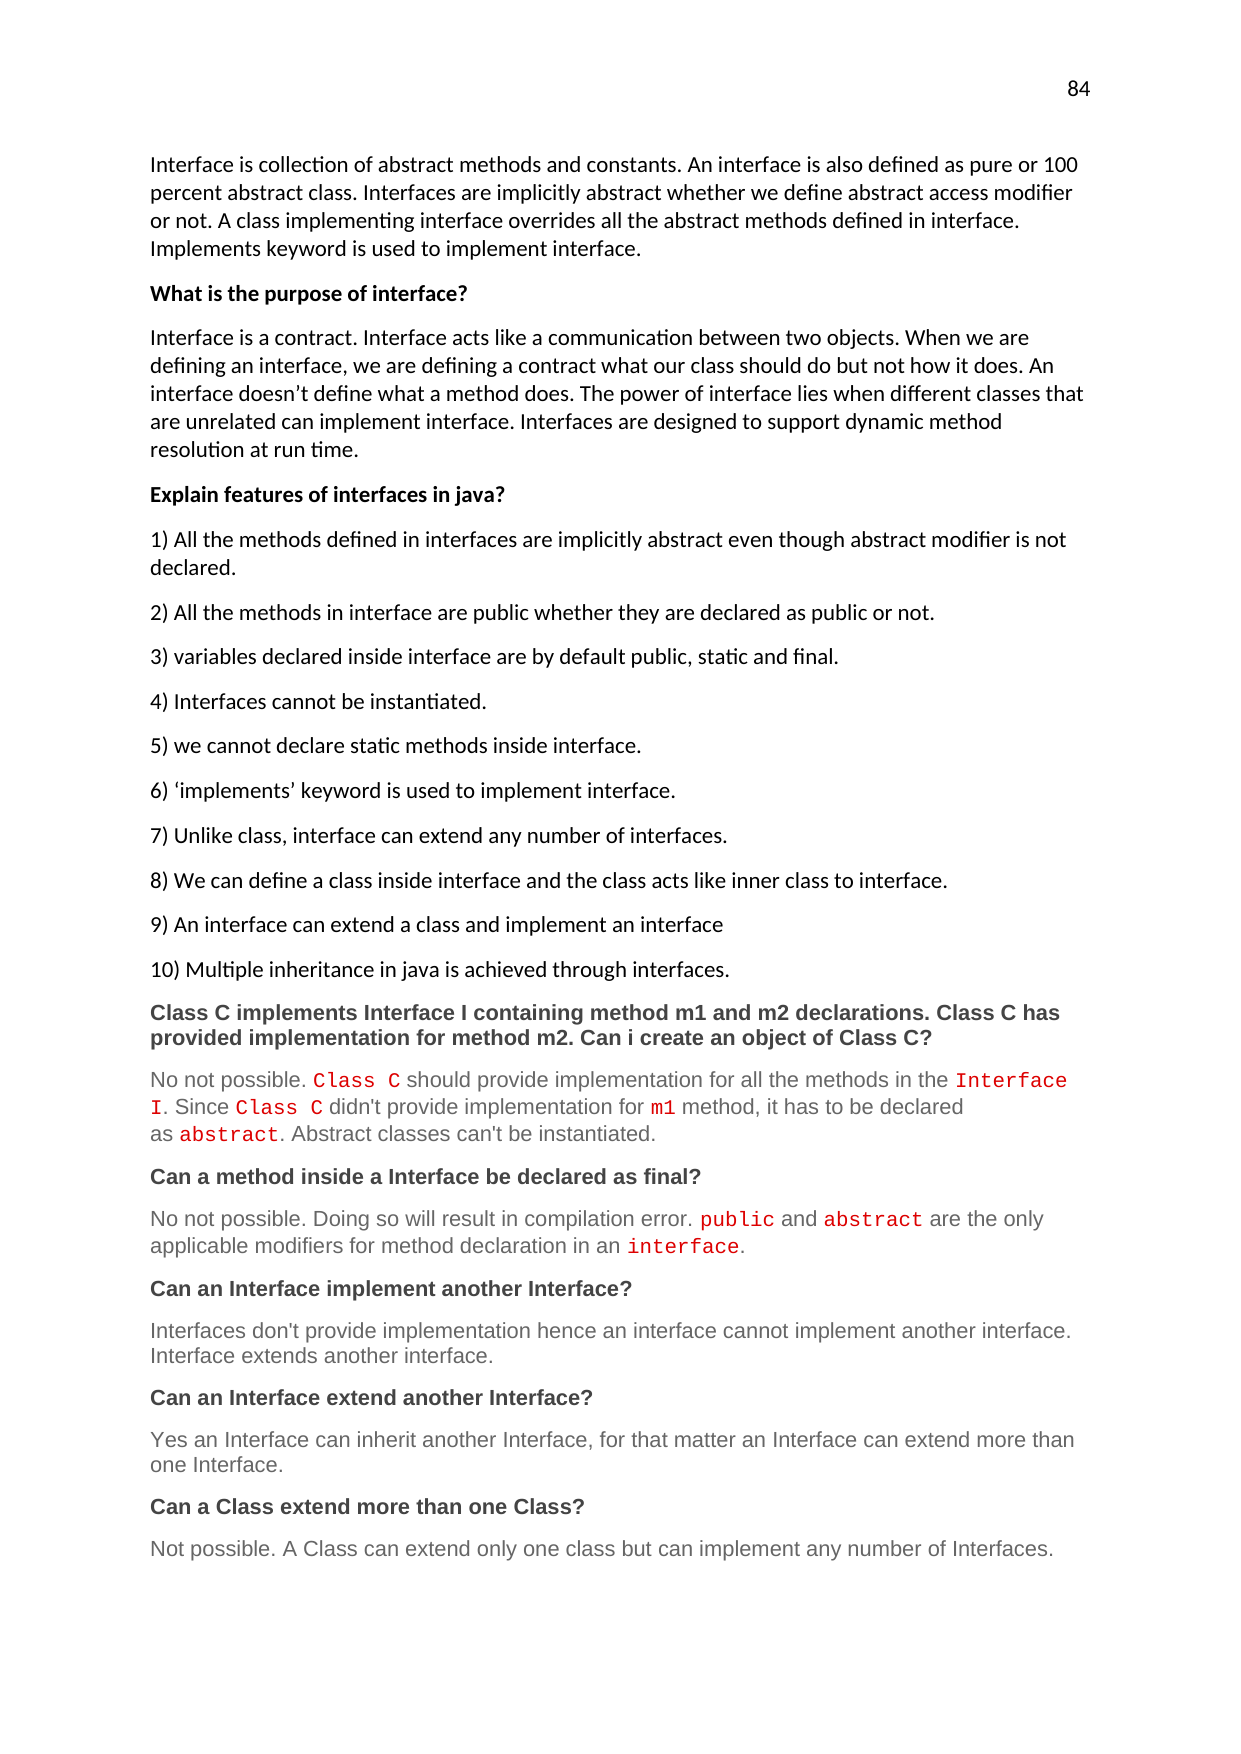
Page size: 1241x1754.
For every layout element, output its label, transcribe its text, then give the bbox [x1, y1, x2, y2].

text 4) Interfaces cannot be instantiated. [150, 687, 1090, 715]
text 5) we cannot declare static methods inside interface. [150, 732, 1090, 760]
text Explain features of interfaces in java? [150, 480, 1090, 508]
text Class C implements Interface I containing method m1 and m2 declarations. Class C has provided implementation for method m2. Can i create an object of Class C? [150, 1000, 1090, 1050]
text 6) ‘implements’ keyword is used to implement interface. [150, 776, 1090, 804]
text 1) All the methods defined in interfaces are implicitly abstract even though abstract modifier is not declared. [150, 525, 1090, 581]
text 7) Unlike class, interface can extend any number of interfaces. [150, 821, 1090, 849]
text 3) variables declared inside interface are by default public, static and final. [150, 642, 1090, 670]
text 10) Multiple inheritance in java is achieved through interfaces. [150, 955, 1090, 983]
text Can a Class extend more than one Class? [150, 1494, 1090, 1519]
text 9) An interface can extend a class and implement an interface [150, 910, 1090, 938]
text Yes an Interface can inherit another Interface, for that matter an Interface can extend more than one Interface. [150, 1427, 1090, 1477]
text Interface is a contract. Interface acts like a communication between two objects. When we are defining an interface, we are defining a contract what our class should do but not how it does. An interface doesn’t define what a method does. The power of interface lies when different classes that are unrelated can implement interface. Interfaces are designed to support dynamic method resolution at run time. [150, 323, 1090, 463]
text What is the purpose of interface? [150, 279, 1090, 307]
text 8) We can define a class inside interface and the class acts like inner class to interface. [150, 866, 1090, 894]
text Not possible. A Class can extend only one class but can implement any number of Interfaces. [150, 1536, 1090, 1561]
text Can an Interface extend another Interface? [150, 1385, 1090, 1410]
text 2) All the methods in interface are public whether they are declared as public or not. [150, 598, 1090, 626]
text Can a method inside a Interface be declared as final? [150, 1164, 1090, 1189]
text No not possible. Class C should provide implementation for all the methods in the Interface I. Since Class C didn't provide implementation for m1 method, it has to be declared as abstract. Abstract classes can't be instantiated. [150, 1067, 1090, 1147]
text Can an Interface implement another Interface? [150, 1276, 1090, 1301]
text No not possible. Doing so will result in compilation error. public and abstract are the only applicable modifiers for method declaration in an interface. [150, 1206, 1090, 1259]
text Interface is collection of abstract methods and constants. An interface is also defined as pure or 100 percent abstract class. Interfaces are implicitly abstract whether we define abstract access modifier or not. A class implementing interface overrides all the abstract methods defined in interface. Implements keyword is used to implement interface. [150, 150, 1090, 262]
text Interfaces don't provide implementation hence an interface cannot implement another interface. Interface extends another interface. [150, 1318, 1090, 1368]
